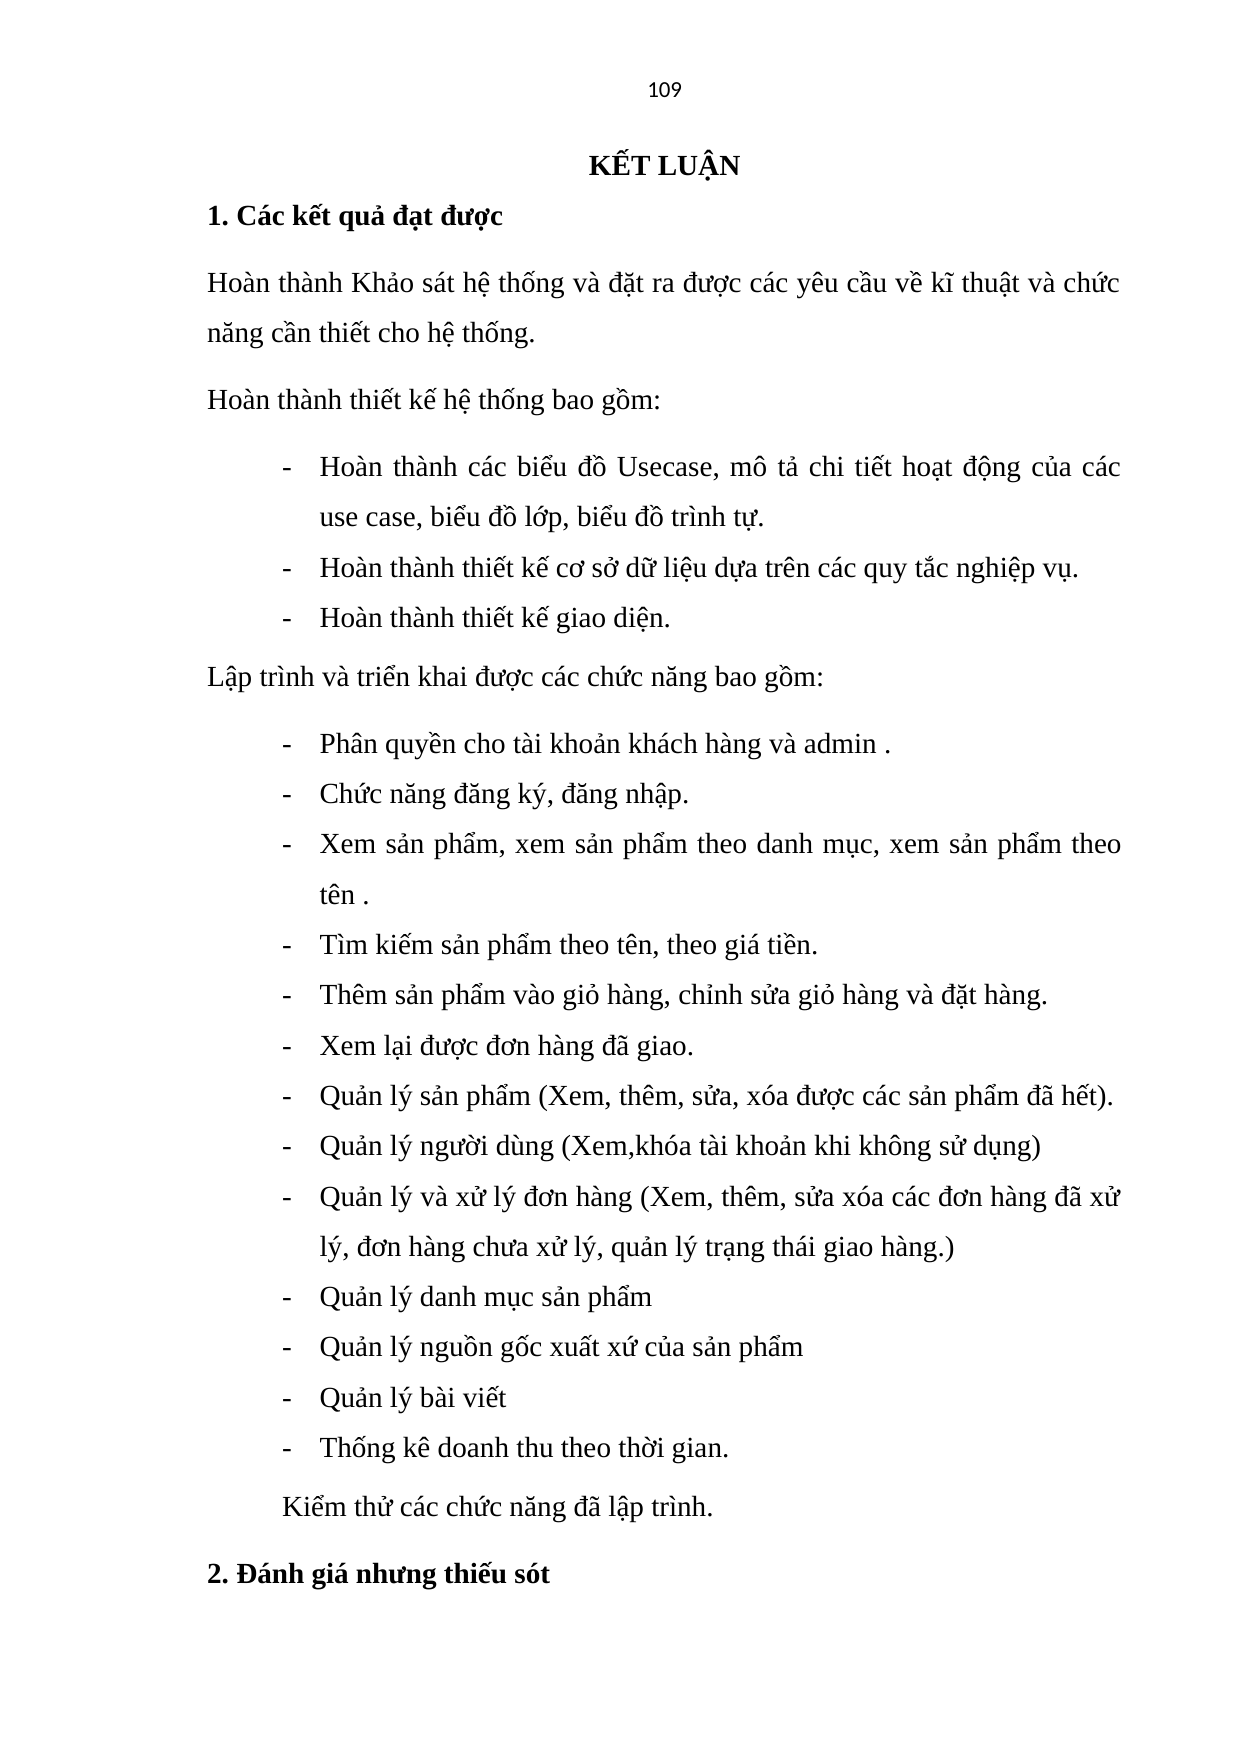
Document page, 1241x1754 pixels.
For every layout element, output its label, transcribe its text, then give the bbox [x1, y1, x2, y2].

list Tìm kiếm sản phẩm theo tên, theo giá tiền. [282, 927, 1122, 961]
list Phân quyền cho tài khoản khách hàng và admin . [282, 726, 1122, 759]
list Thêm sản phẩm vào giỏ hàng, chỉnh sửa giỏ hàng và đặt hàng. [282, 977, 1122, 1011]
text Lập trình và triển khai được các chức năng bao gồm: [207, 659, 1122, 692]
list Thống kê doanh thu theo thời gian. [282, 1430, 1122, 1464]
text 1. Các kết quả đạt được [207, 198, 1122, 232]
list Hoàn thành thiết kế giao diện. [282, 600, 1122, 634]
list Chức năng đăng ký, đăng nhập. [282, 776, 1122, 810]
list Hoàn thành thiết kế cơ sở dữ liệu dựa trên các quy tắc nghiệp vụ. [282, 550, 1122, 583]
list Hoàn thành các biểu đồ Usecase, mô tả chi tiết hoạt động của các use case, biểu đồ lớp, biểu đồ trình tự. [282, 449, 1122, 533]
list Xem lại được đơn hàng đã giao. [282, 1028, 1122, 1061]
text Hoàn thành Khảo sát hệ thống và đặt ra được các yêu cầu về kĩ thuật và chức năng cần thiết cho hệ thống. [207, 265, 1122, 349]
list Quản lý danh mục sản phẩm [282, 1279, 1122, 1313]
subtitle KẾT LUẬN [207, 148, 1122, 181]
list Quản lý người dùng (Xem,khóa tài khoản khi không sử dụng) [282, 1128, 1122, 1162]
list Quản lý bài viết [282, 1380, 1122, 1413]
list Quản lý và xử lý đơn hàng (Xem, thêm, sửa xóa các đơn hàng đã xử lý, đơn hàng chưa xử lý, quản lý trạng thái giao hàng.) [282, 1179, 1122, 1262]
list Xem sản phẩm, xem sản phẩm theo danh mục, xem sản phẩm theo tên . [282, 826, 1122, 910]
text 2. Đánh giá nhưng thiếu sót [207, 1556, 1122, 1589]
list Quản lý nguồn gốc xuất xứ của sản phẩm [282, 1329, 1122, 1363]
text Hoàn thành thiết kế hệ thống bao gồm: [207, 382, 1122, 416]
text Kiểm thử các chức năng đã lập trình. [282, 1489, 1122, 1522]
list Quản lý sản phẩm (Xem, thêm, sửa, xóa được các sản phẩm đã hết). [282, 1078, 1122, 1112]
